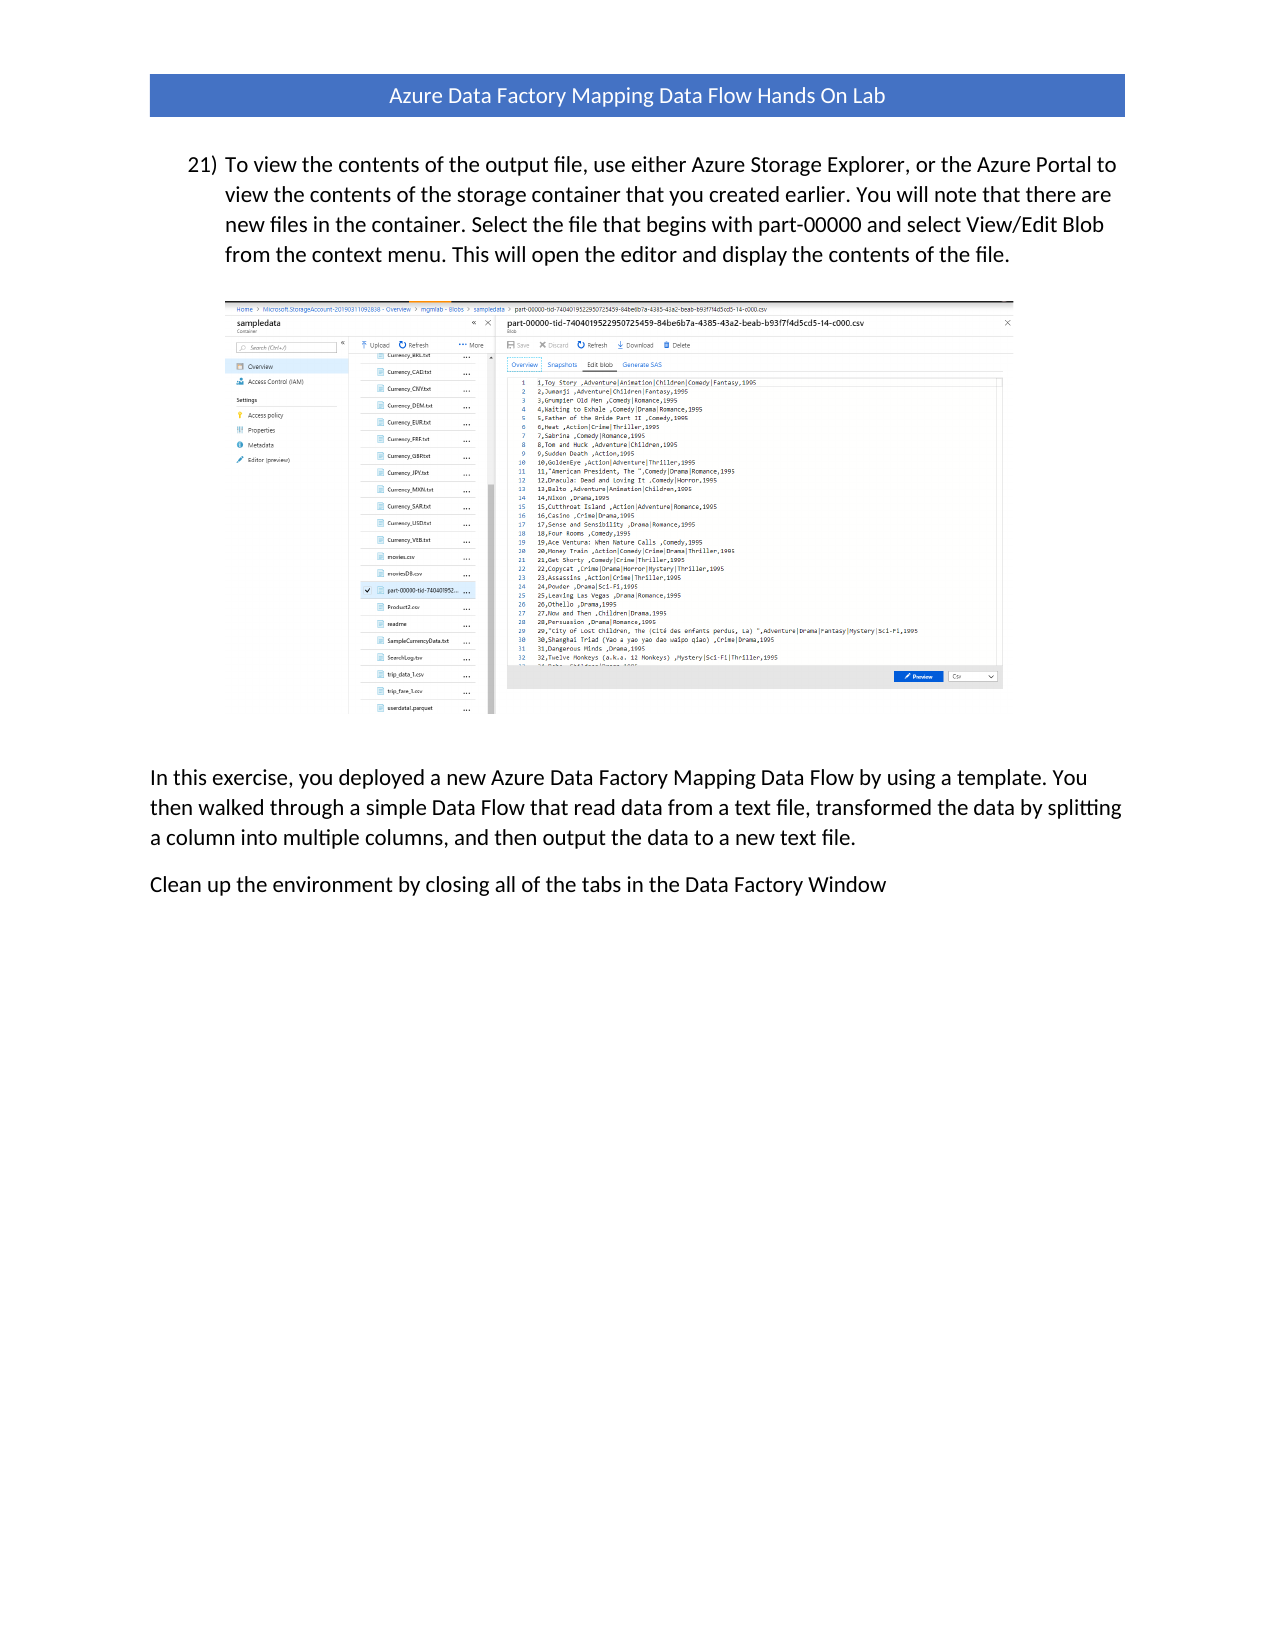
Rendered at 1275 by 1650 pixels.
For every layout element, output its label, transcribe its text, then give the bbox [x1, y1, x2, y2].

text Clean up the environment by closing all of the tabs in the Data Factory Window [150, 870, 1125, 898]
list To view the contents of the output file, use either Azure Storage Explorer, or the Azure Portal to view the contents of the storage container that you created earlier. You will note that there are new files in the container. Select the file that begins with part-00000 and select View/Edit Blob from the context menu. This will open the editor and display the contents of the file. [187, 150, 1125, 269]
picture [225, 301, 1014, 714]
text In this exercise, you deployed a new Azure Data Factory Mapping Data Flow by using a template. You then walked through a simple Data Flow that read data from a text file, transformed the data by splitting a column into multiple columns, and then output the data to a new text file. [150, 763, 1125, 852]
